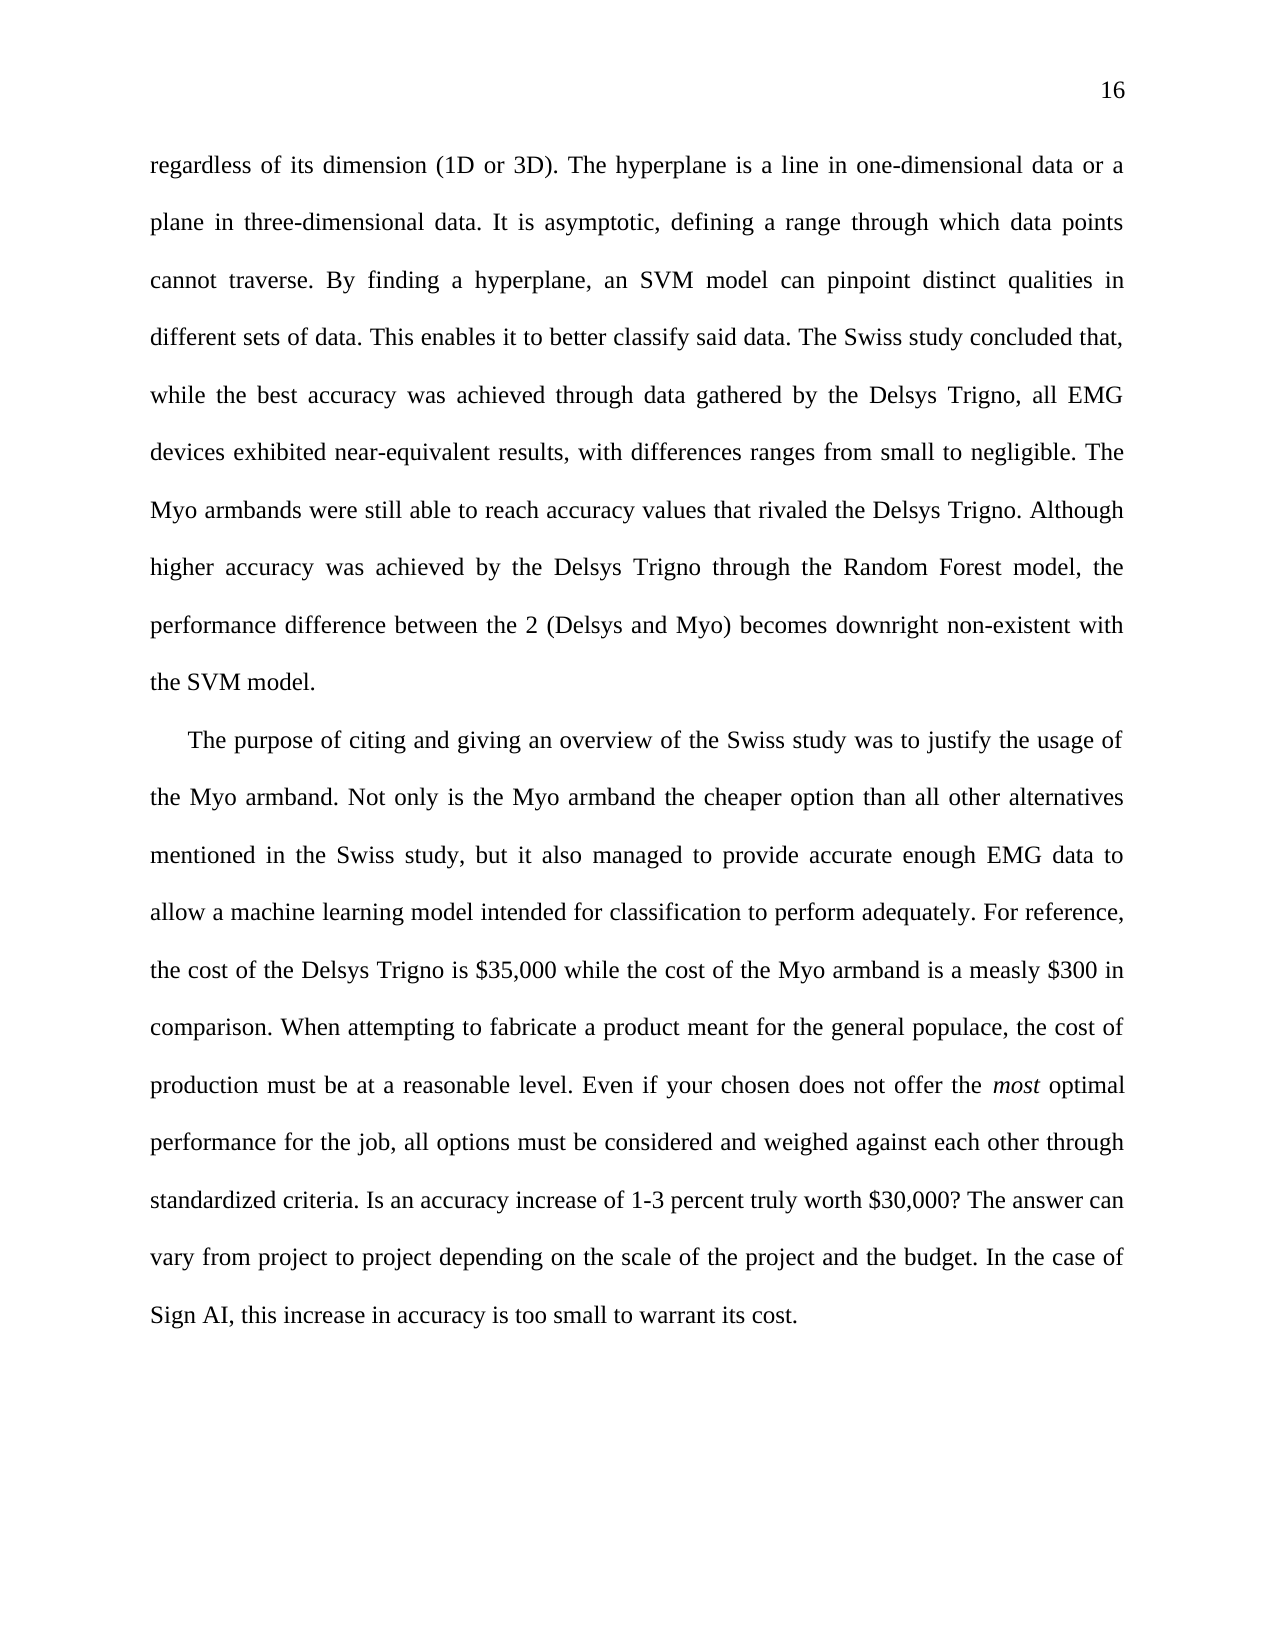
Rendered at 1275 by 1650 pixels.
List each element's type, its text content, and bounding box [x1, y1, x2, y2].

text The purpose of citing and giving an overview of the Swiss study was to justify the usage of the Myo armband. Not only is the Myo armband the cheaper option than all other alternatives mentioned in the Swiss study, but it also managed to provide accurate enough EMG data to allow a machine learning model intended for classification to perform adequately. For reference, the cost of the Delsys Trigno is $35,000 while the cost of the Myo armband is a measly $300 in comparison. When attempting to fabricate a product meant for the general populace, the cost of production must be at a reasonable level. Even if your chosen does not offer the most optimal performance for the job, all options must be considered and weighed against each other through standardized criteria. Is an accuracy increase of 1-3 percent truly worth $30,000? The answer can vary from project to project depending on the scale of the project and the budget. In the case of Sign AI, this increase in accuracy is too small to warrant its cost. [150, 725, 1125, 1329]
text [150, 150, 1125, 696]
